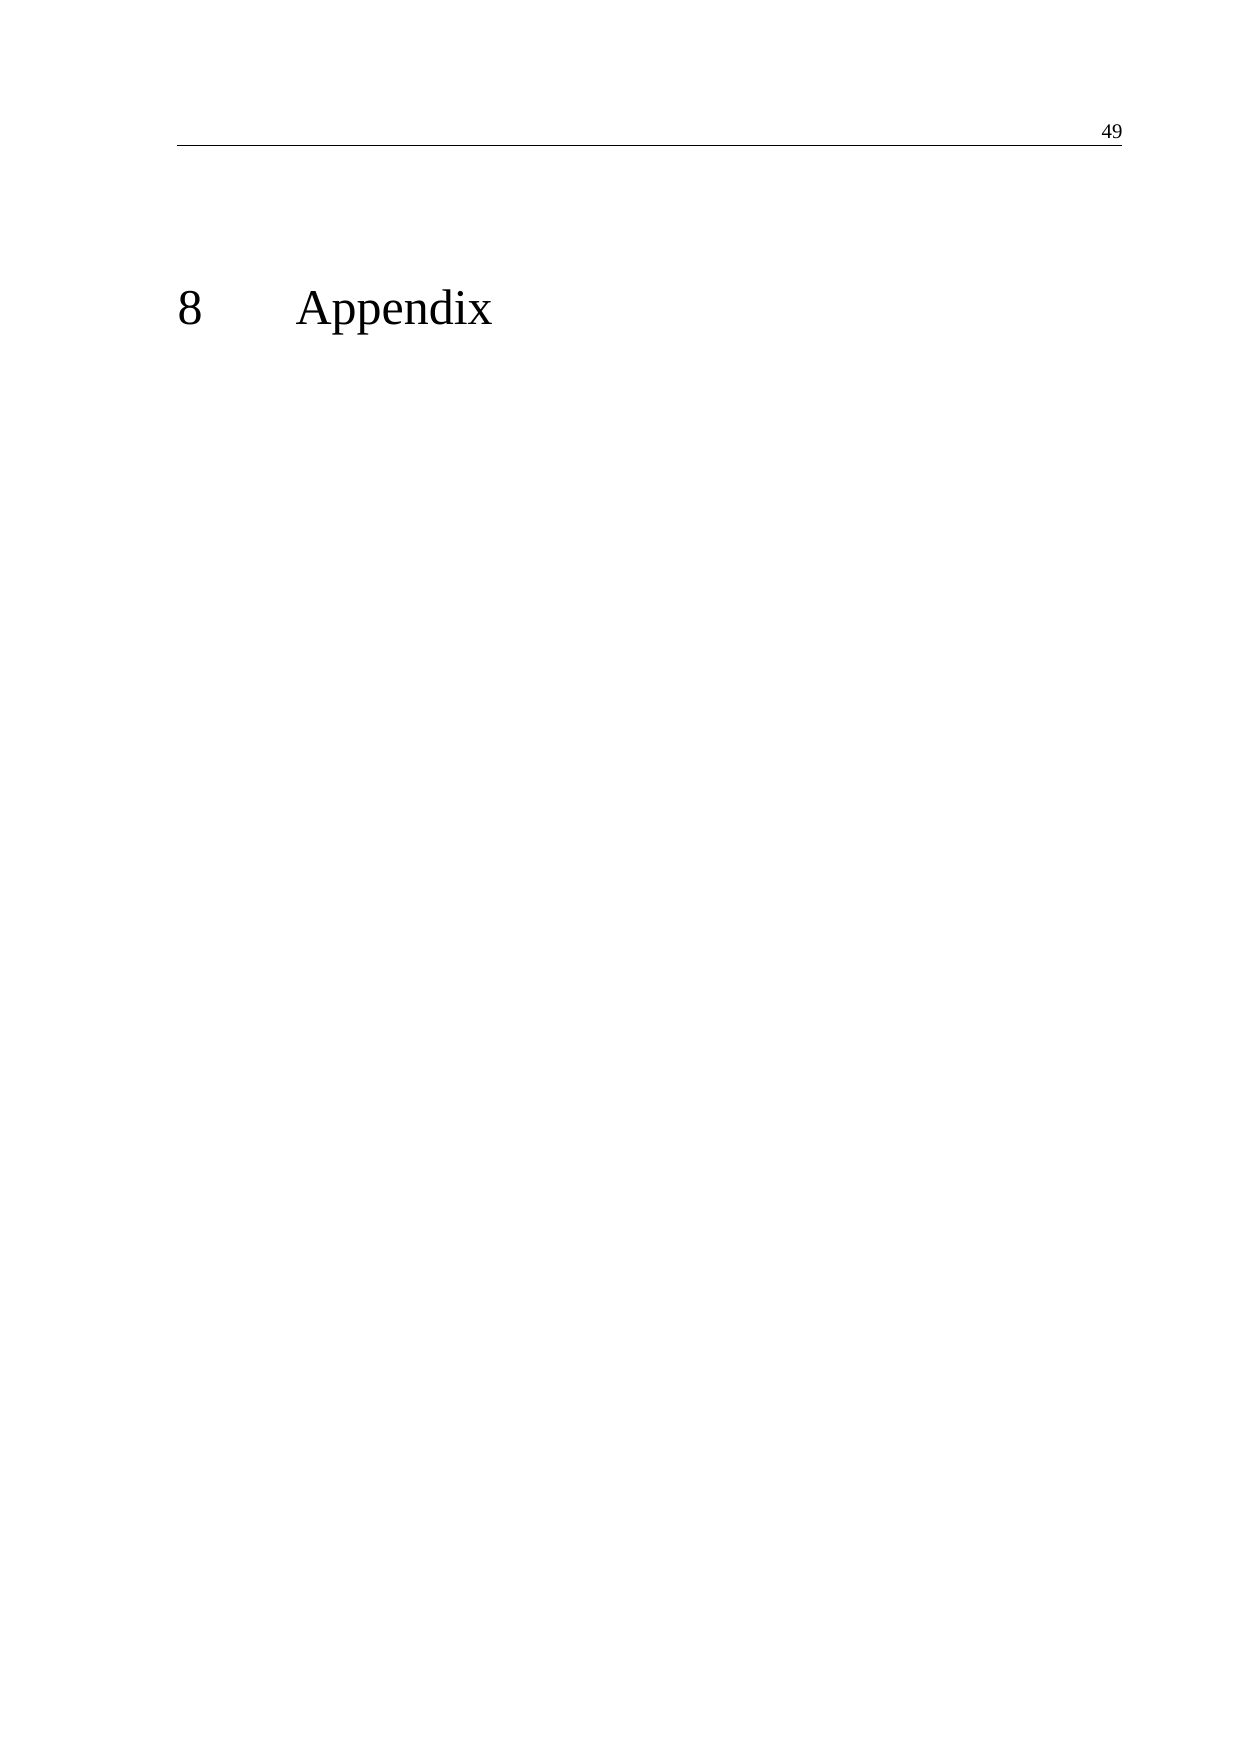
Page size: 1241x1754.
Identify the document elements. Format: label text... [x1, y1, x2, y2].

subtitle Appendix [177, 277, 1122, 335]
